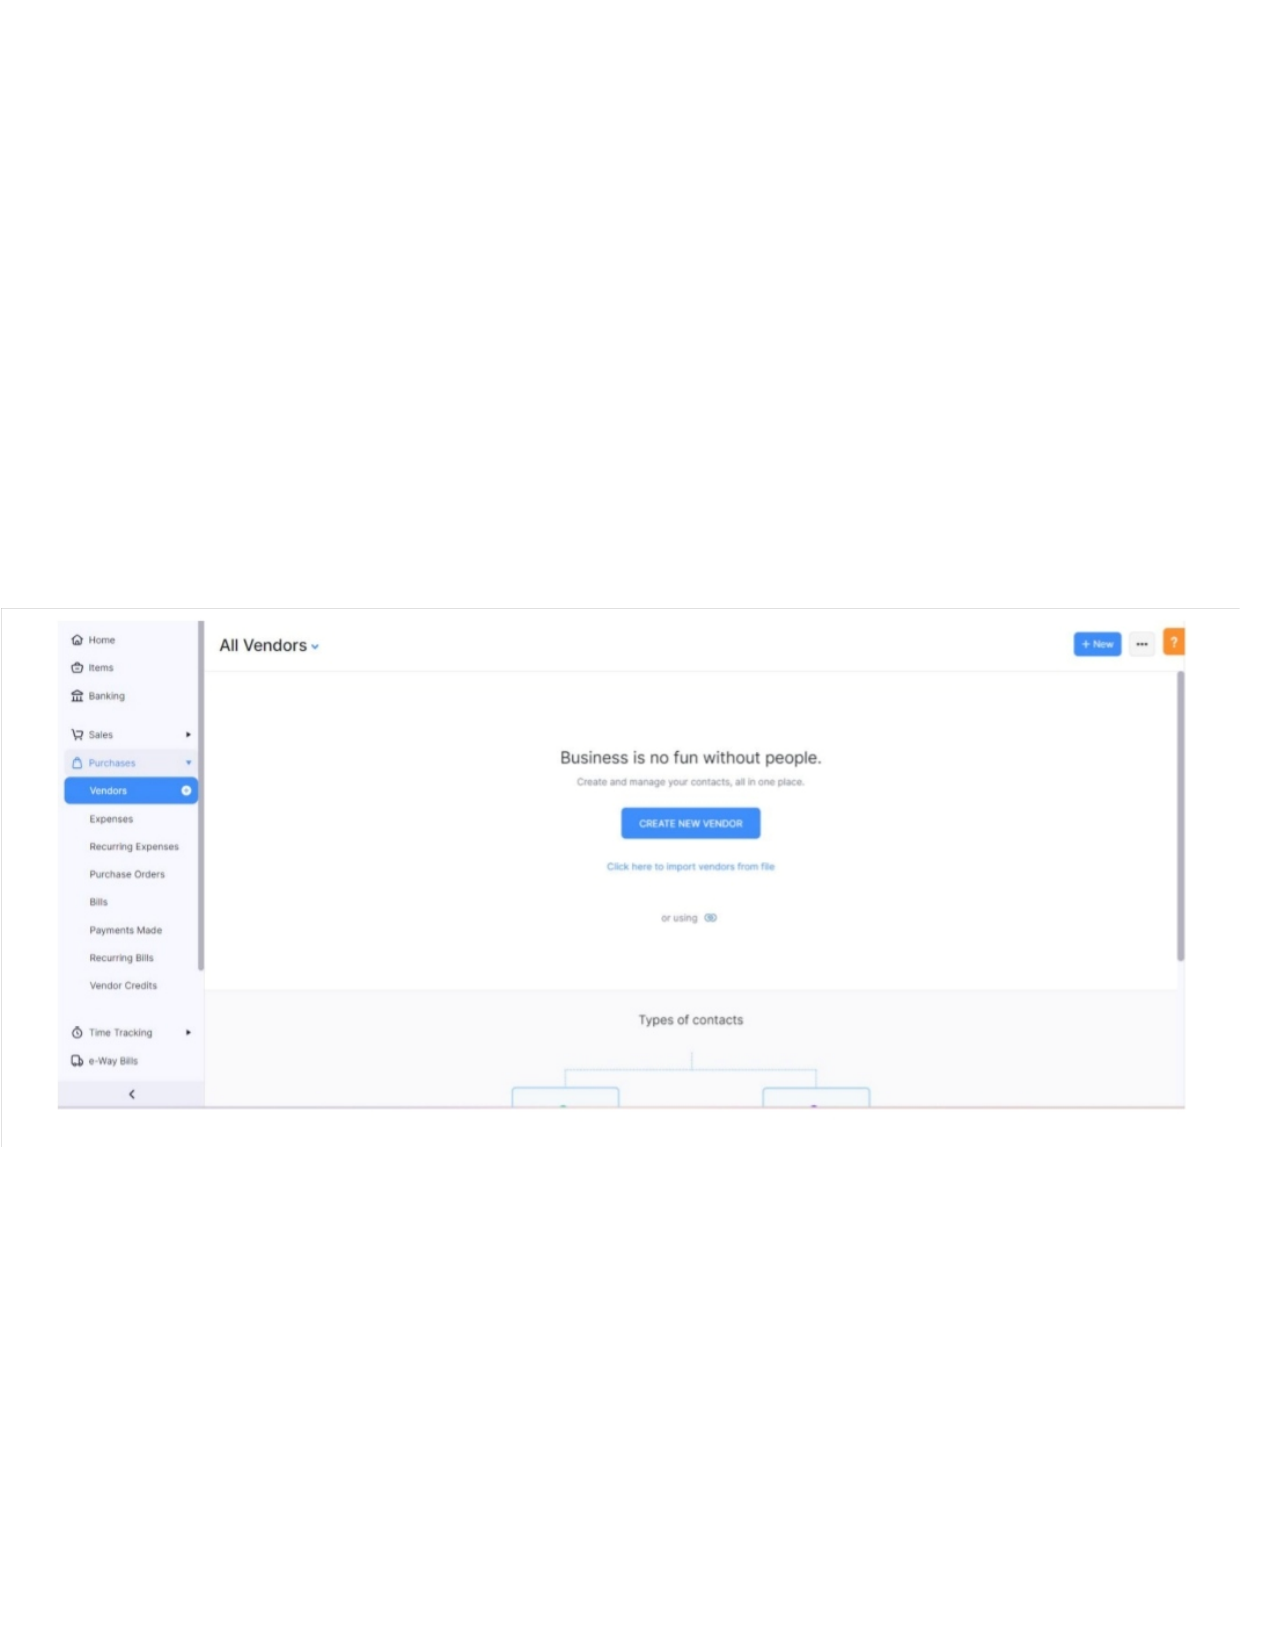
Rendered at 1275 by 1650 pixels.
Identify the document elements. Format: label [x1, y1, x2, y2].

picture [0, 608, 1240, 1147]
